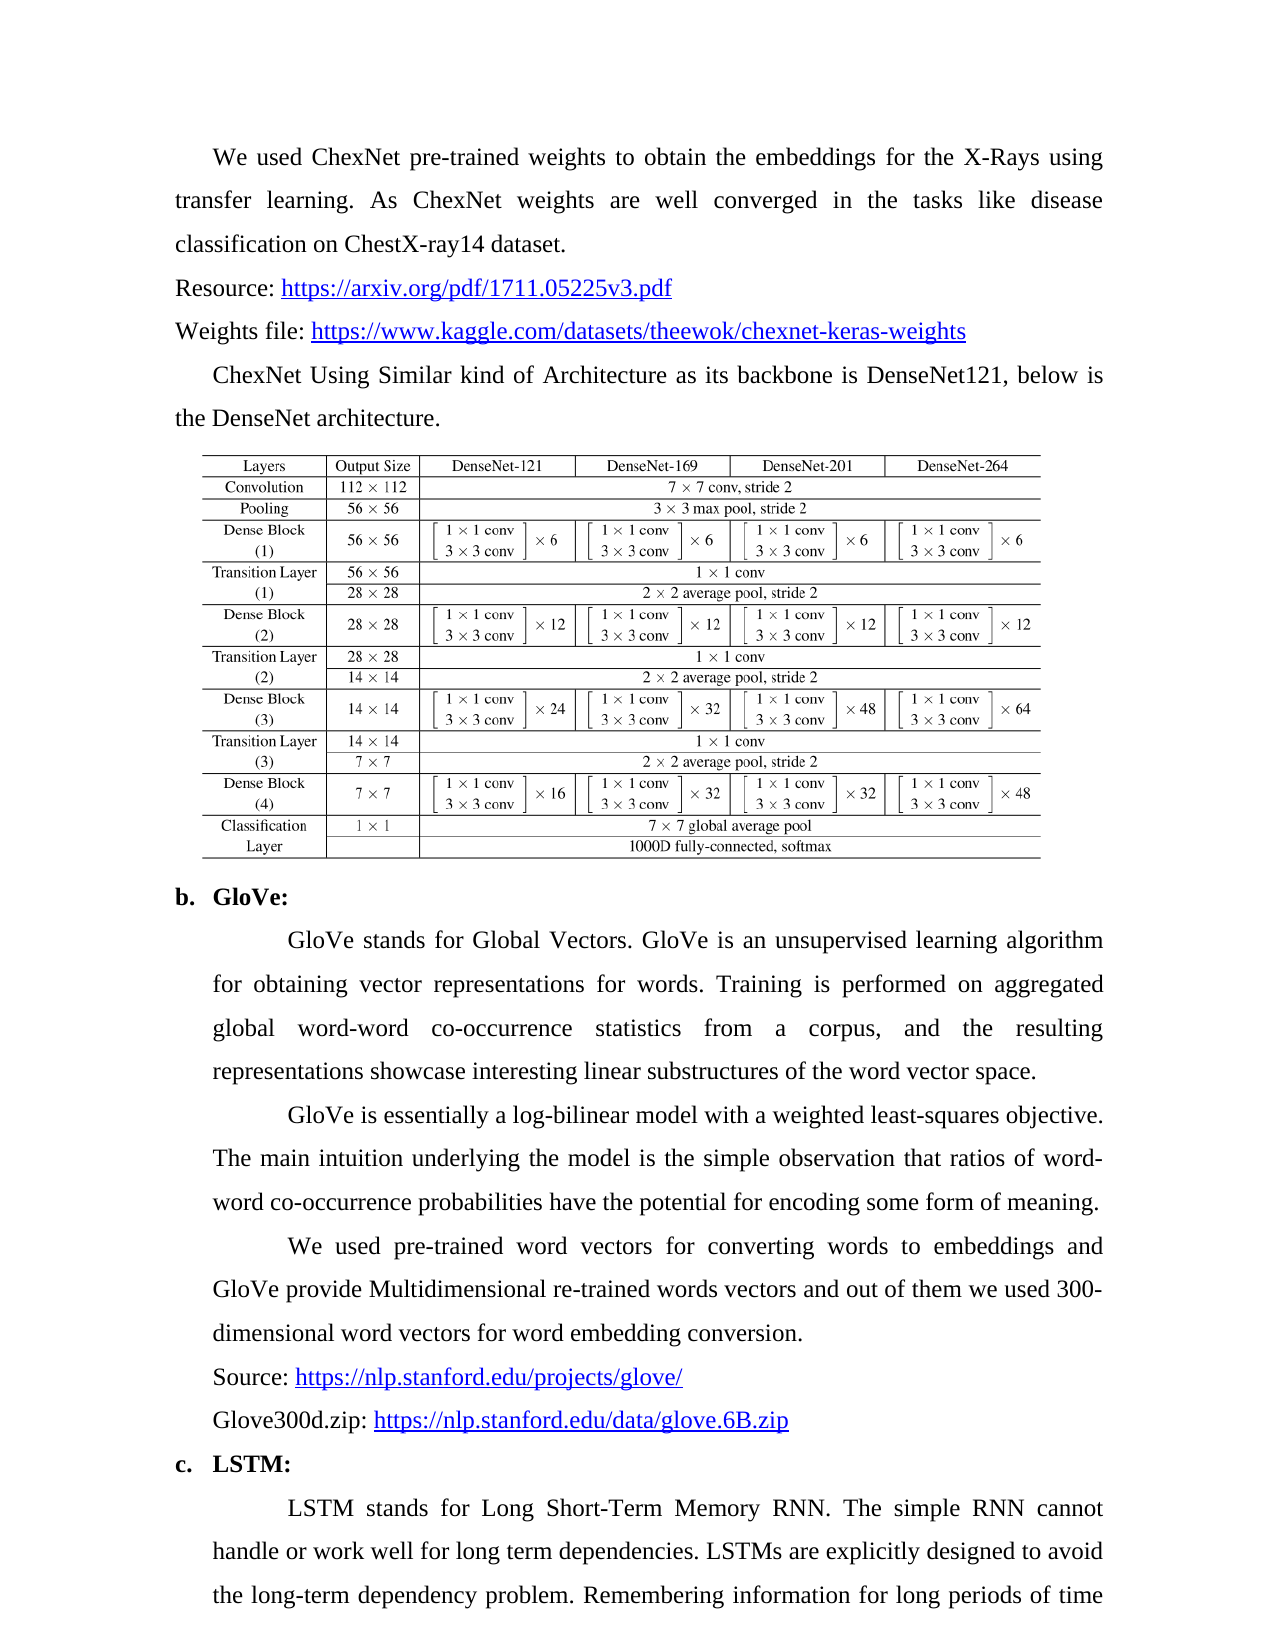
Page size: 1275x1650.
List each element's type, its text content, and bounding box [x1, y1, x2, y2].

text Source: https://nlp.stanford.edu/projects/glove/ [137, 1362, 1104, 1391]
text ChexNet Using Similar kind of Architecture as its backbone is DenseNet121, below is the DenseNet architecture. [175, 360, 1104, 432]
text GloVe is essentially a log-bilinear model with a weighted least-squares objective. The main intuition underlying the model is the simple observation that ratios of word-word co-occurrence probabilities have the potential for encoding some form of meaning. [212, 1100, 1104, 1216]
text Glove300d.zip: https://nlp.stanford.edu/data/glove.6B.zip [137, 1405, 1104, 1434]
list LSTM: [175, 1449, 1104, 1478]
text Weights file: https://www.kaggle.com/datasets/theewok/chexnet-keras-weights [137, 316, 1104, 345]
text GloVe stands for Global Vectors. GloVe is an unsupervised learning algorithm for obtaining vector representations for words. Training is performed on aggregated global word-word co-occurrence statistics from a corpus, and the resulting representations showcase interesting linear substructures of the word vector space. [212, 925, 1104, 1085]
list GloVe: [175, 882, 1104, 910]
picture [194, 447, 1048, 864]
text Resource: https://arxiv.org/pdf/1711.05225v3.pdf [137, 273, 1104, 301]
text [212, 1493, 1104, 1609]
text We used ChexNet pre-trained weights to obtain the embeddings for the X-Rays using transfer learning. As ChexNet weights are well converged in the tasks like disease classification on ChestX-ray14 dataset. [175, 142, 1104, 258]
text We used pre-trained word vectors for converting words to embeddings and GloVe provide Multidimensional re-trained words vectors and out of them we used 300-dimensional word vectors for word embedding conversion. [212, 1231, 1104, 1347]
